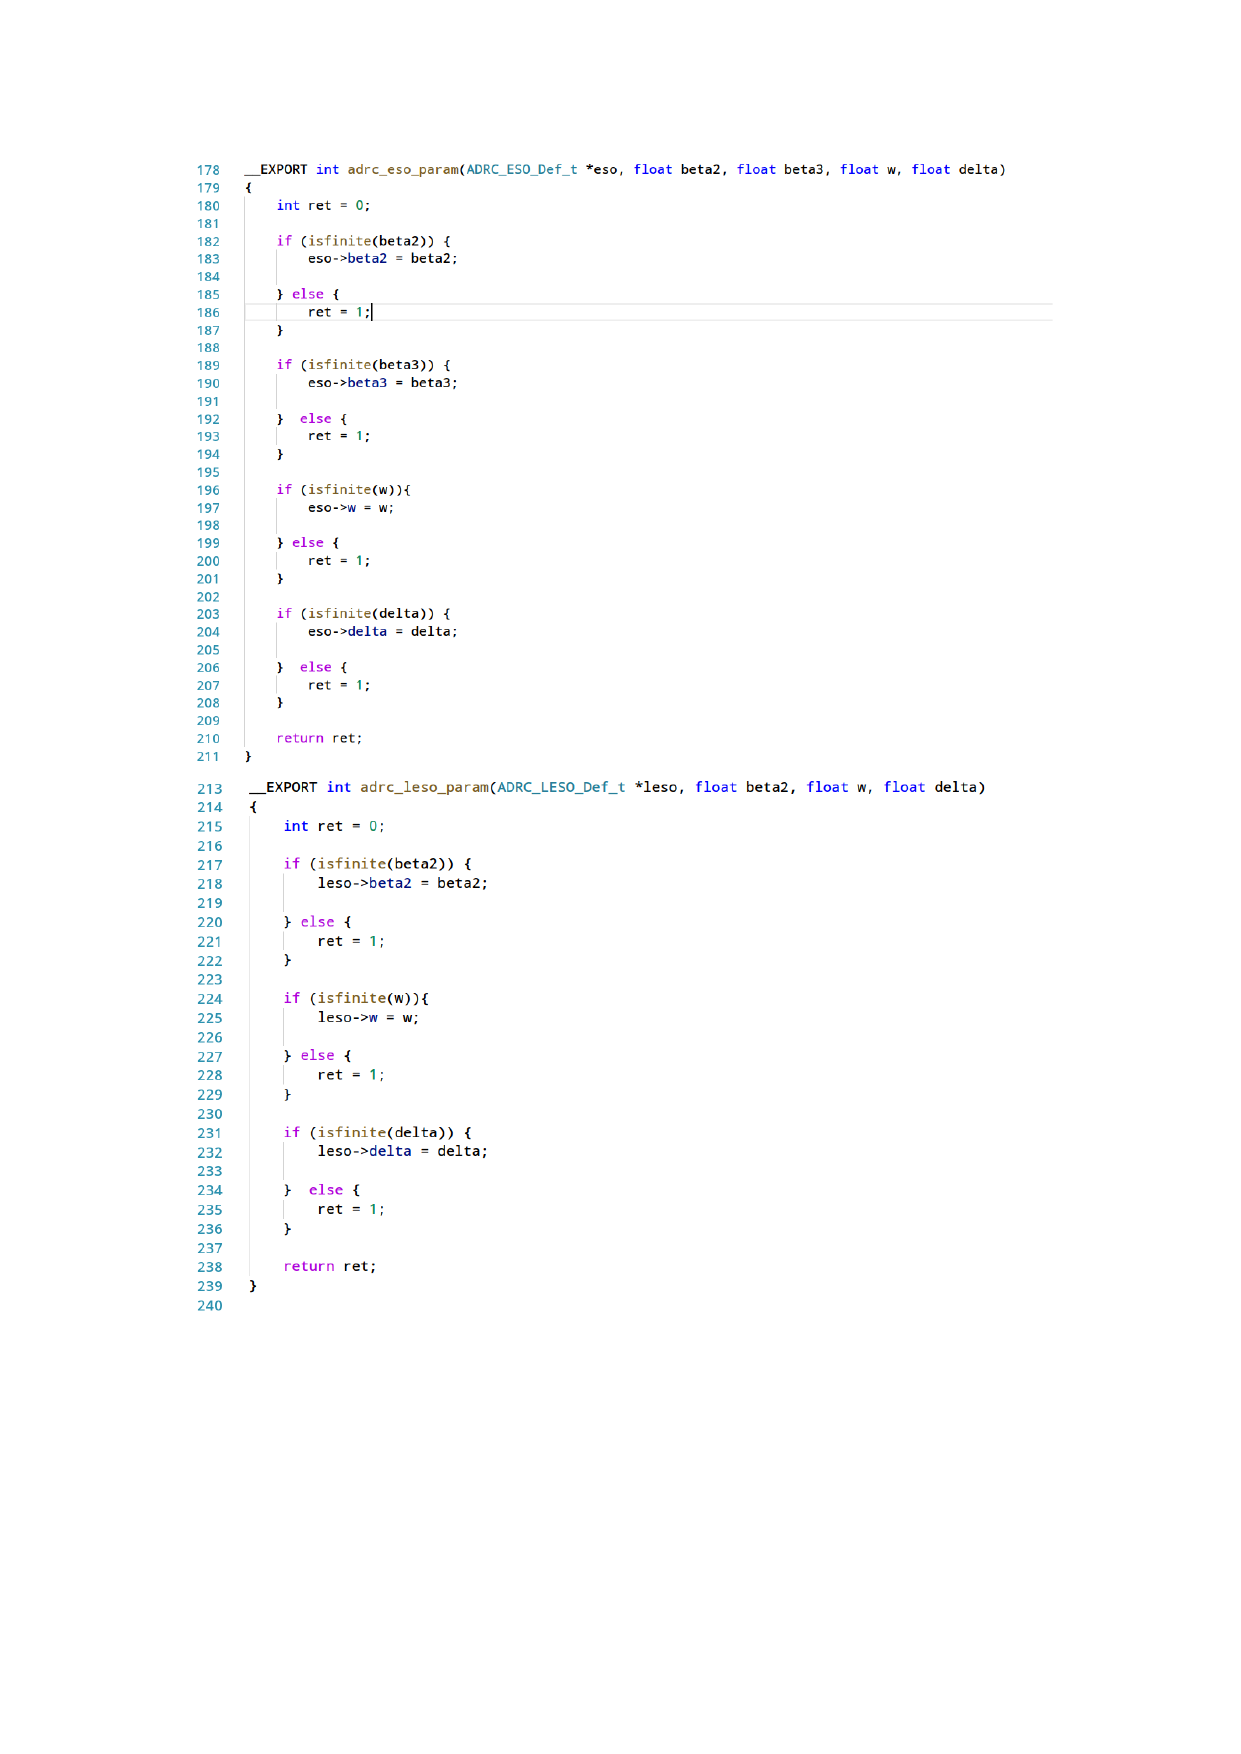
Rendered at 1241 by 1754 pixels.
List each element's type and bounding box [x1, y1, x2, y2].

picture [187, 162, 1053, 767]
picture [187, 779, 1053, 1316]
